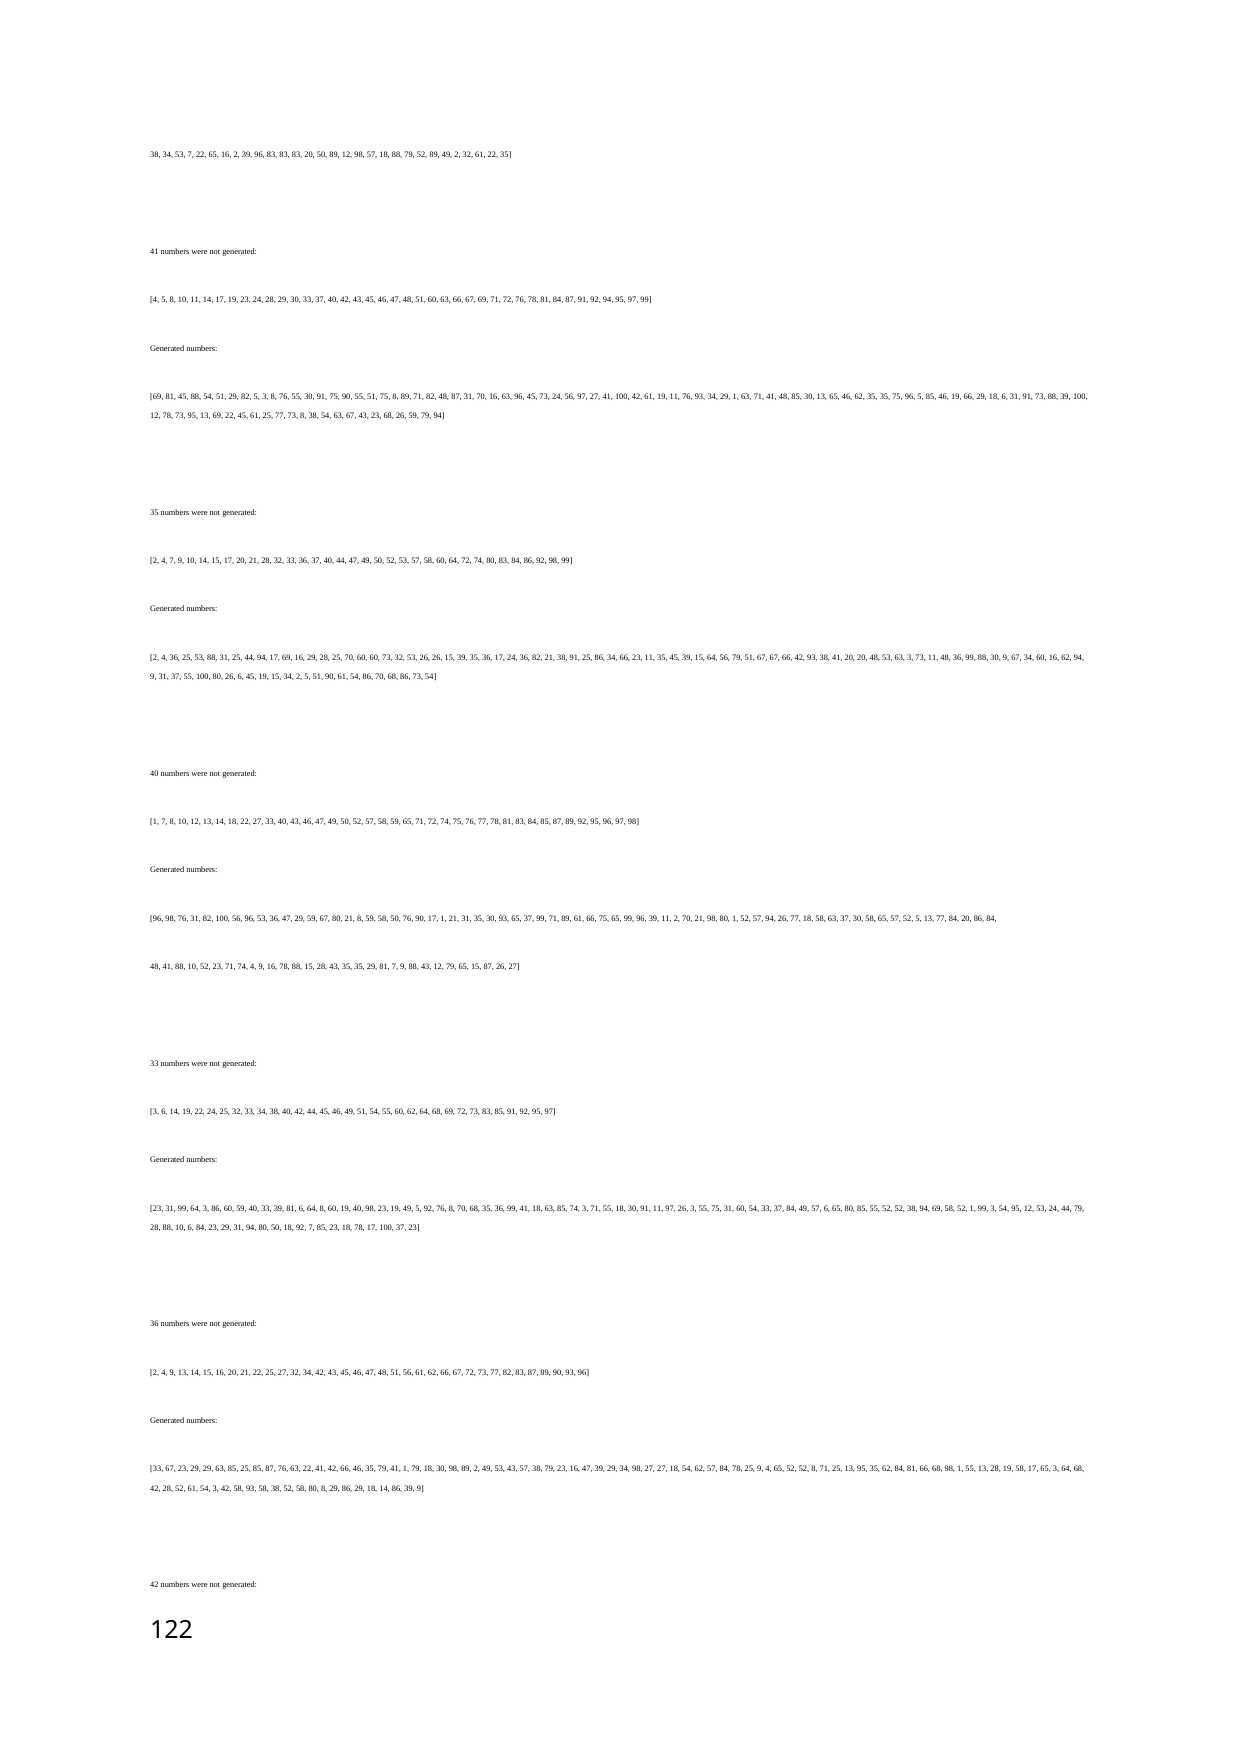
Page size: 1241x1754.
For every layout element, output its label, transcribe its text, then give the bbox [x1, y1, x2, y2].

text [69, 81, 45, 88, 54, 51, 29, 82, 5, 3, 8, 76, 55, 30, 91, 75, 90, 55, 51, 75, 8, 89, 71, 82, 48, 87, 31, 70, 16, 63, 96, 45, 73, 24, 56, 97, 27, 41, 100, 42, 61, 19, 11, 76, 93, 34, 29, 1, 63, 71, 41, 48, 85, 30, 13, 65, 46, 62, 35, 35, 75, 96, 5, 85, 46, 19, 66, 29, 18, 6, 31, 91, 73, 88, 39, 100, 12, 78, 73, 95, 13, 69, 22, 45, 61, 25, 77, 73, 8, 38, 54, 63, 67, 43, 23, 68, 26, 59, 79, 94] [150, 392, 1090, 420]
text [23, 31, 99, 64, 3, 86, 60, 59, 40, 33, 39, 81, 6, 64, 8, 60, 19, 40, 98, 23, 19, 49, 5, 92, 76, 8, 70, 68, 35, 36, 99, 41, 18, 63, 85, 74, 3, 71, 55, 18, 30, 91, 11, 97, 26, 3, 55, 75, 31, 60, 54, 33, 37, 84, 49, 57, 6, 65, 80, 85, 55, 52, 52, 38, 94, 69, 58, 52, 1, 99, 3, 54, 95, 12, 53, 24, 44, 79, 28, 88, 10, 6, 84, 23, 29, 31, 94, 80, 50, 18, 92, 7, 85, 23, 18, 78, 17, 100, 37, 23] [150, 1203, 1090, 1232]
text [2, 4, 36, 25, 53, 88, 31, 25, 44, 94, 17, 69, 16, 29, 28, 25, 70, 60, 60, 73, 32, 53, 26, 26, 15, 39, 35, 36, 17, 24, 36, 82, 21, 38, 91, 25, 86, 34, 66, 23, 11, 35, 45, 39, 15, 64, 56, 79, 51, 67, 67, 66, 42, 93, 38, 41, 20, 20, 48, 53, 63, 3, 73, 11, 48, 36, 99, 88, 30, 9, 67, 34, 60, 16, 62, 94, 9, 31, 37, 55, 100, 80, 26, 6, 45, 19, 15, 34, 2, 5, 51, 90, 61, 54, 86, 70, 68, 86, 73, 54] [150, 652, 1090, 681]
text [33, 67, 23, 29, 29, 63, 85, 25, 85, 87, 76, 63, 22, 41, 42, 66, 46, 35, 79, 41, 1, 79, 18, 30, 98, 89, 2, 49, 53, 43, 57, 38, 79, 23, 16, 47, 39, 29, 34, 98, 27, 27, 18, 54, 62, 57, 84, 78, 25, 9, 4, 65, 52, 52, 8, 71, 25, 13, 95, 35, 62, 84, 81, 66, 68, 98, 1, 55, 13, 28, 19, 58, 17, 65, 3, 64, 68, 42, 28, 52, 61, 54, 3, 42, 58, 93, 58, 38, 52, 58, 80, 8, 29, 86, 29, 18, 14, 86, 39, 9] [150, 1464, 1090, 1493]
